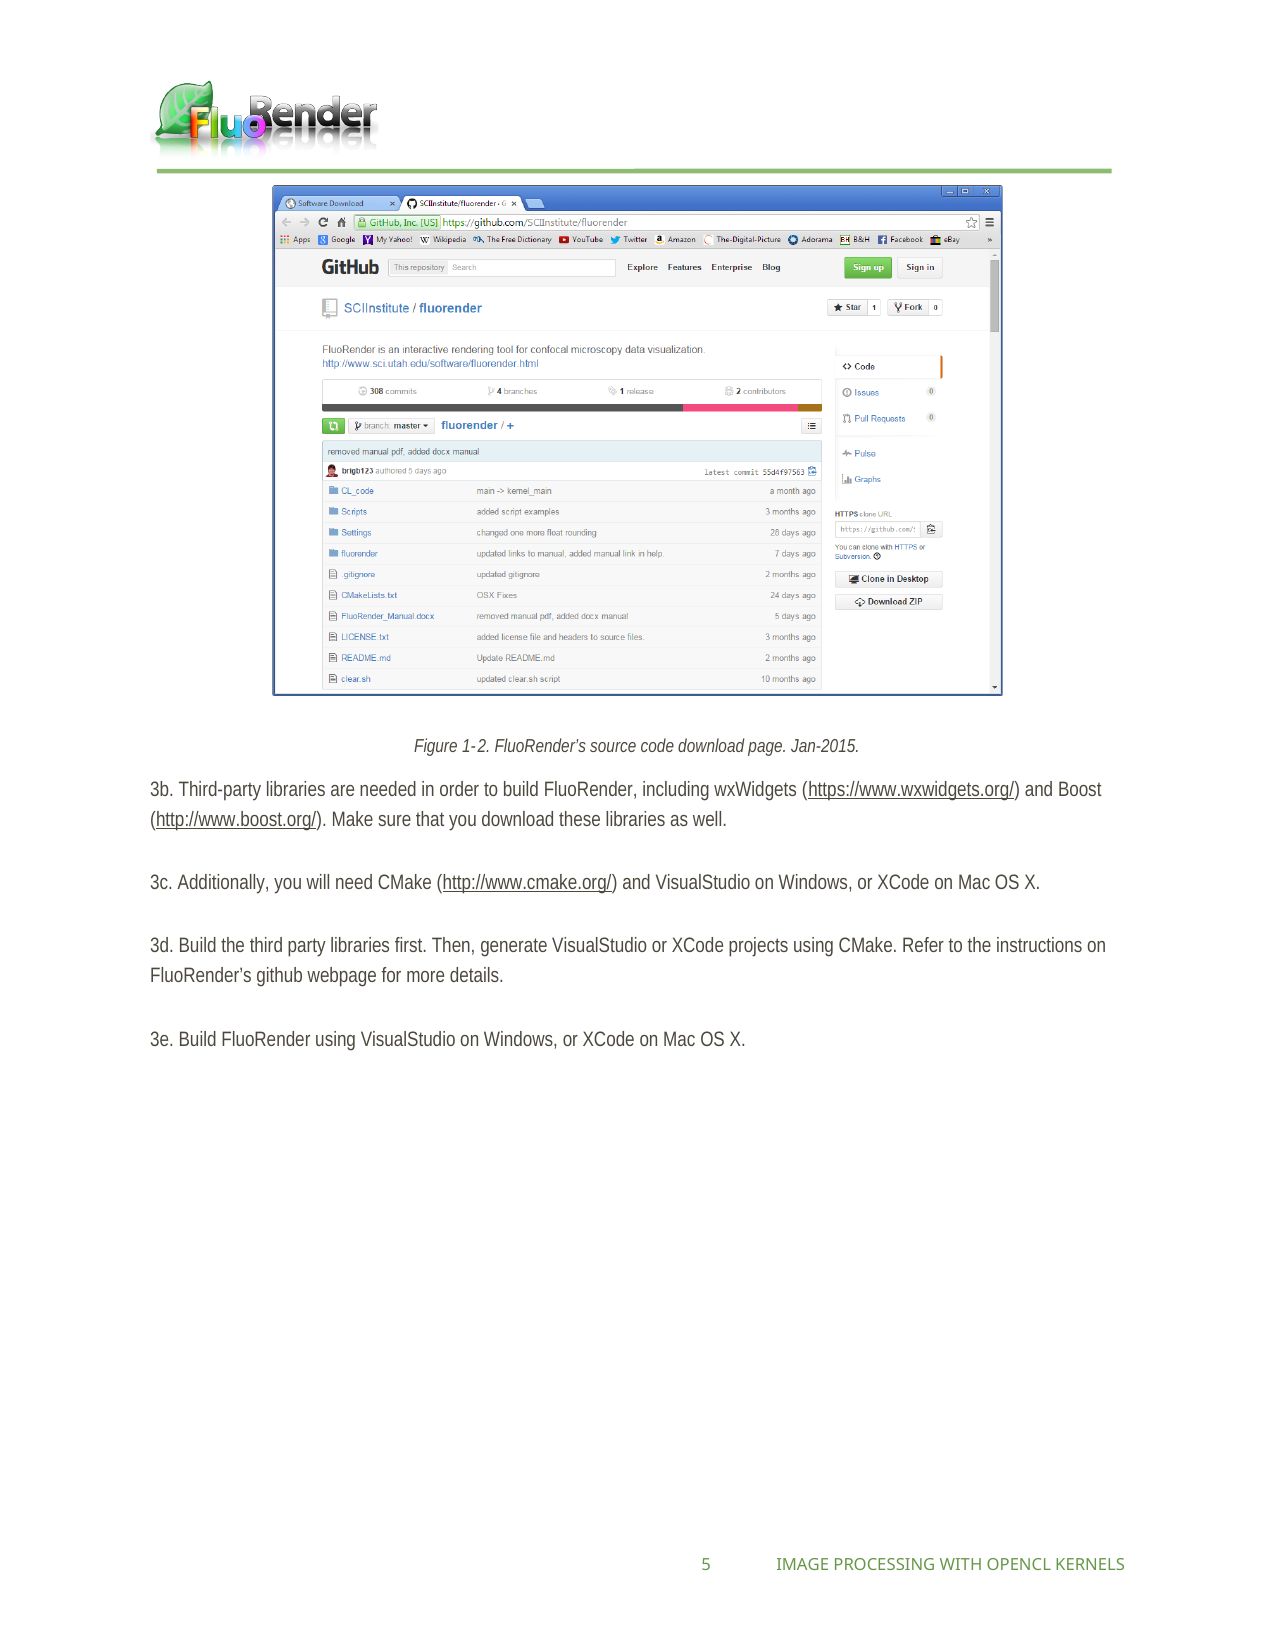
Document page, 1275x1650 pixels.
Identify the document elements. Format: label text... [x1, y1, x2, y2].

picture [150, 75, 379, 162]
picture [272, 185, 1003, 696]
text 3b. Third-party libraries are needed in order to build FluoRender, including wxWidgets (https://www.wxwidgets.org/) and Boost (http://www.boost.org/). Make sure that you download these libraries as well. [150, 777, 1125, 831]
text Figure 1-2. FluoRender’s source code download page. Jan-2015. [150, 735, 1125, 756]
text 3e. Build FluoRender using VisualStudio on Windows, or XCode on Mac OS X. [150, 1027, 1125, 1051]
text 3c. Additionally, you will need CMake (http://www.cmake.org/) and VisualStudio on Windows, or XCode on Mac OS X. [150, 870, 1125, 894]
text 3d. Build the third party libraries first. Then, generate VisualStudio or XCode projects using CMake. Refer to the instructions on FluoRender’s github webpage for more details. [150, 933, 1125, 987]
